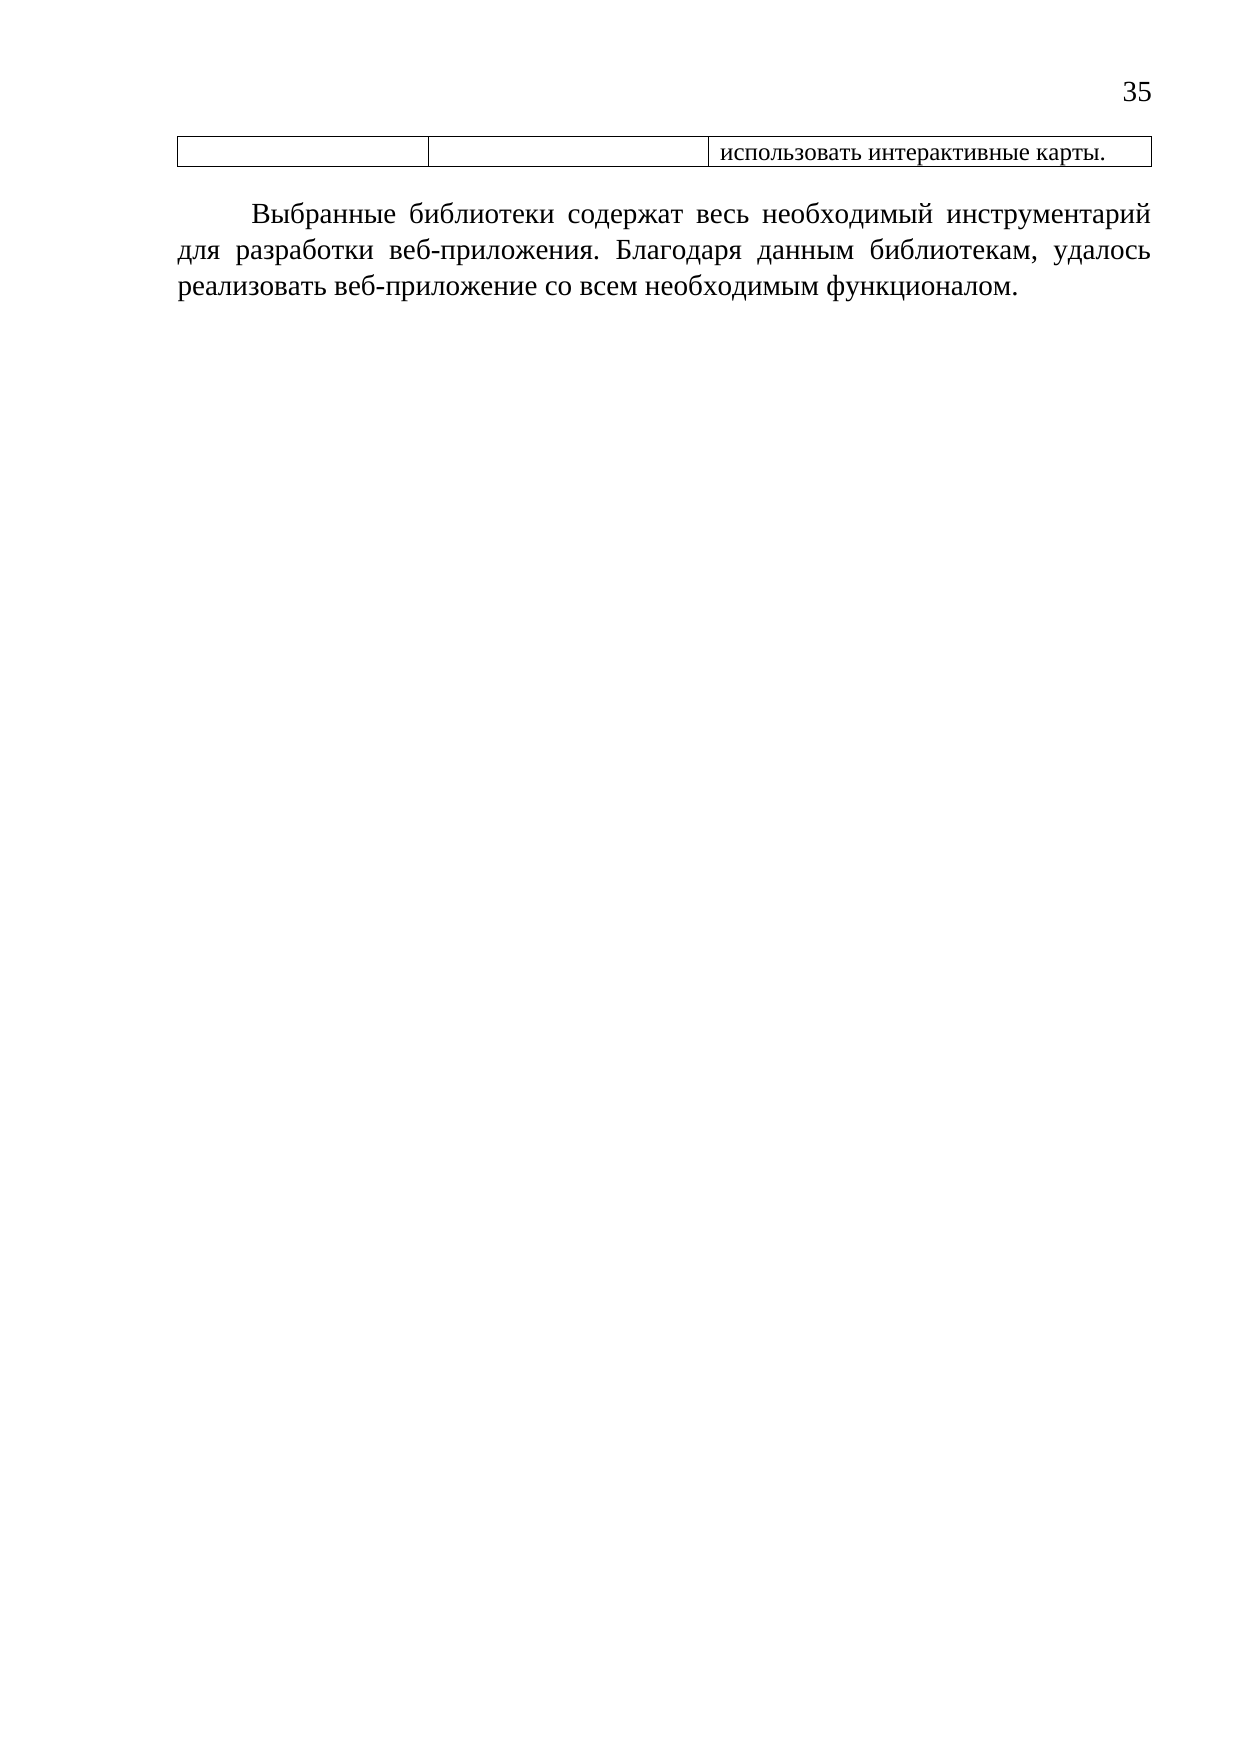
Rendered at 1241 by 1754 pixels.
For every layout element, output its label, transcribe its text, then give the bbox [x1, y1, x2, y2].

text Выбранные библиотеки содержат весь необходимый инструментарий для разработки веб-приложения. Благодаря данным библиотекам, удалось реализовать веб-приложение со всем необходимым функционалом. [177, 196, 1152, 302]
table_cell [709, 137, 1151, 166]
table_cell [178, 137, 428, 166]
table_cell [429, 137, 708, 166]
